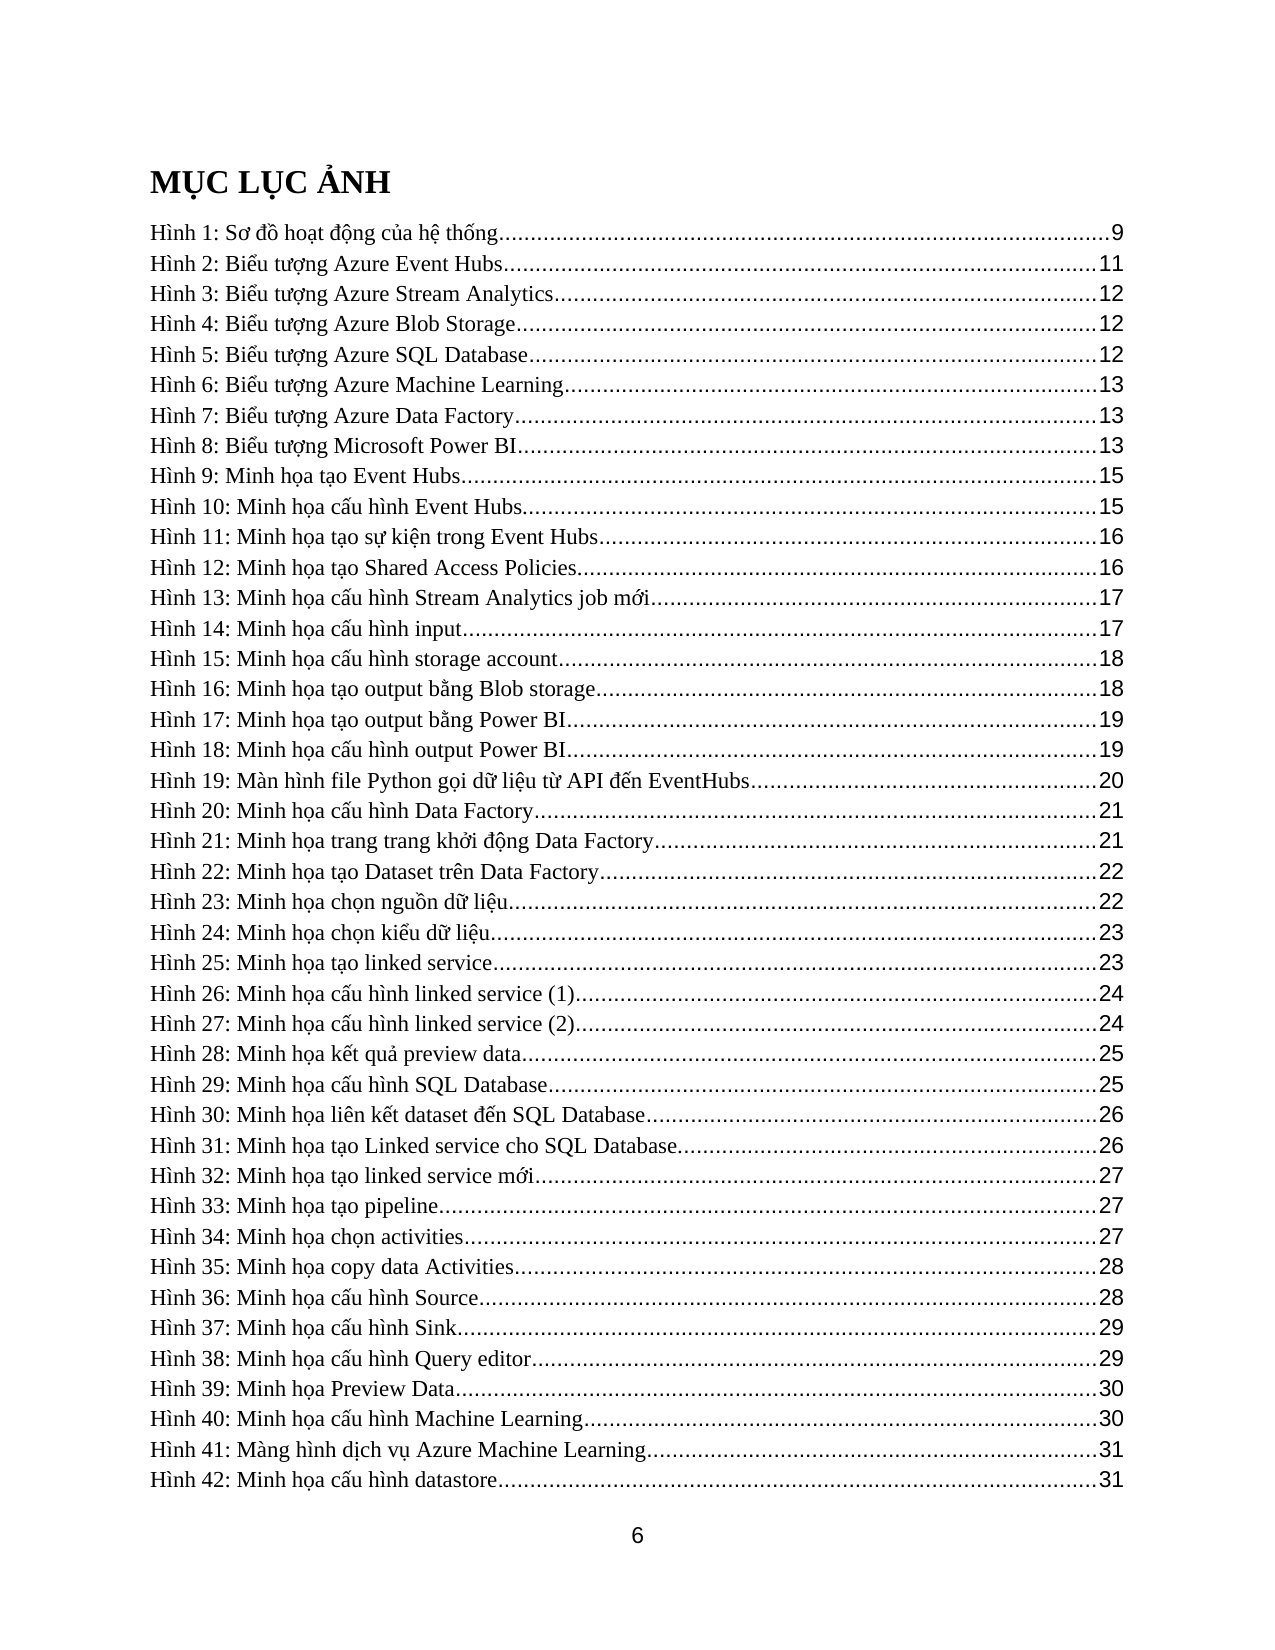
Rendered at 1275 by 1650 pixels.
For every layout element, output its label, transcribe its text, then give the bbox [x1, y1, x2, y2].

text Hình 5: Biểu tượng Azure SQL Database 12 [150, 341, 1125, 367]
text Hình 30: Minh họa liên kết dataset đến SQL Database 26 [150, 1101, 1125, 1128]
text Hình 21: Minh họa trang trang khởi động Data Factory 21 [150, 827, 1125, 854]
text Hình 11: Minh họa tạo sự kiện trong Event Hubs 16 [150, 523, 1125, 550]
text Hình 38: Minh họa cấu hình Query editor 29 [150, 1344, 1125, 1371]
text Hình 42: Minh họa cấu hình datastore 31 [150, 1466, 1125, 1493]
text Hình 17: Minh họa tạo output bằng Power BI 19 [150, 706, 1125, 732]
text Hình 4: Biểu tượng Azure Blob Storage 12 [150, 310, 1125, 337]
text Hình 34: Minh họa chọn activities 27 [150, 1223, 1125, 1249]
text Hình 9: Minh họa tạo Event Hubs 15 [150, 462, 1125, 489]
text Hình 2: Biểu tượng Azure Event Hubs 11 [150, 249, 1125, 276]
text Hình 16: Minh họa tạo output bằng Blob storage 18 [150, 675, 1125, 702]
text Hình 6: Biểu tượng Azure Machine Learning 13 [150, 371, 1125, 398]
text Hình 27: Minh họa cấu hình linked service (2) 24 [150, 1010, 1125, 1036]
text Hình 36: Minh họa cấu hình Source 28 [150, 1284, 1125, 1310]
text Hình 32: Minh họa tạo linked service mới 27 [150, 1162, 1125, 1188]
text Hình 40: Minh họa cấu hình Machine Learning 30 [150, 1405, 1125, 1432]
text Hình 12: Minh họa tạo Shared Access Policies. 16 [150, 554, 1125, 580]
text Hình 20: Minh họa cấu hình Data Factory 21 [150, 797, 1125, 823]
subtitle MỤC LỤC ẢNH [150, 162, 1125, 201]
text Hình 31: Minh họa tạo Linked service cho SQL Database. 26 [150, 1132, 1125, 1158]
text Hình 18: Minh họa cấu hình output Power BI 19 [150, 736, 1125, 763]
text Hình 24: Minh họa chọn kiểu dữ liệu 23 [150, 919, 1125, 945]
text Hình 1: Sơ đồ hoạt động của hệ thống 9 [150, 219, 1125, 246]
text Hình 37: Minh họa cấu hình Sink 29 [150, 1314, 1125, 1341]
text Hình 7: Biểu tượng Azure Data Factory 13 [150, 402, 1125, 428]
text Hình 29: Minh họa cấu hình SQL Database 25 [150, 1071, 1125, 1097]
text Hình 26: Minh họa cấu hình linked service (1) 24 [150, 979, 1125, 1006]
text Hình 28: Minh họa kết quả preview data 25 [150, 1040, 1125, 1067]
text Hình 15: Minh họa cấu hình storage account 18 [150, 645, 1125, 671]
text Hình 13: Minh họa cấu hình Stream Analytics job mới 17 [150, 584, 1125, 611]
text Hình 14: Minh họa cấu hình input 17 [150, 614, 1125, 641]
text Hình 3: Biểu tượng Azure Stream Analytics 12 [150, 280, 1125, 306]
text Hình 33: Minh họa tạo pipeline 27 [150, 1192, 1125, 1219]
text Hình 19: Màn hình file Python gọi dữ liệu từ API đến EventHubs 20 [150, 767, 1125, 793]
text Hình 22: Minh họa tạo Dataset trên Data Factory 22 [150, 858, 1125, 884]
text Hình 25: Minh họa tạo linked service 23 [150, 949, 1125, 976]
text Hình 10: Minh họa cấu hình Event Hubs. 15 [150, 493, 1125, 519]
text Hình 8: Biểu tượng Microsoft Power BI 13 [150, 432, 1125, 458]
text Hình 41: Màng hình dịch vụ Azure Machine Learning 31 [150, 1436, 1125, 1462]
text Hình 35: Minh họa copy data Activities 28 [150, 1253, 1125, 1280]
text Hình 23: Minh họa chọn nguồn dữ liệu 22 [150, 888, 1125, 915]
text Hình 39: Minh họa Preview Data 30 [150, 1375, 1125, 1401]
